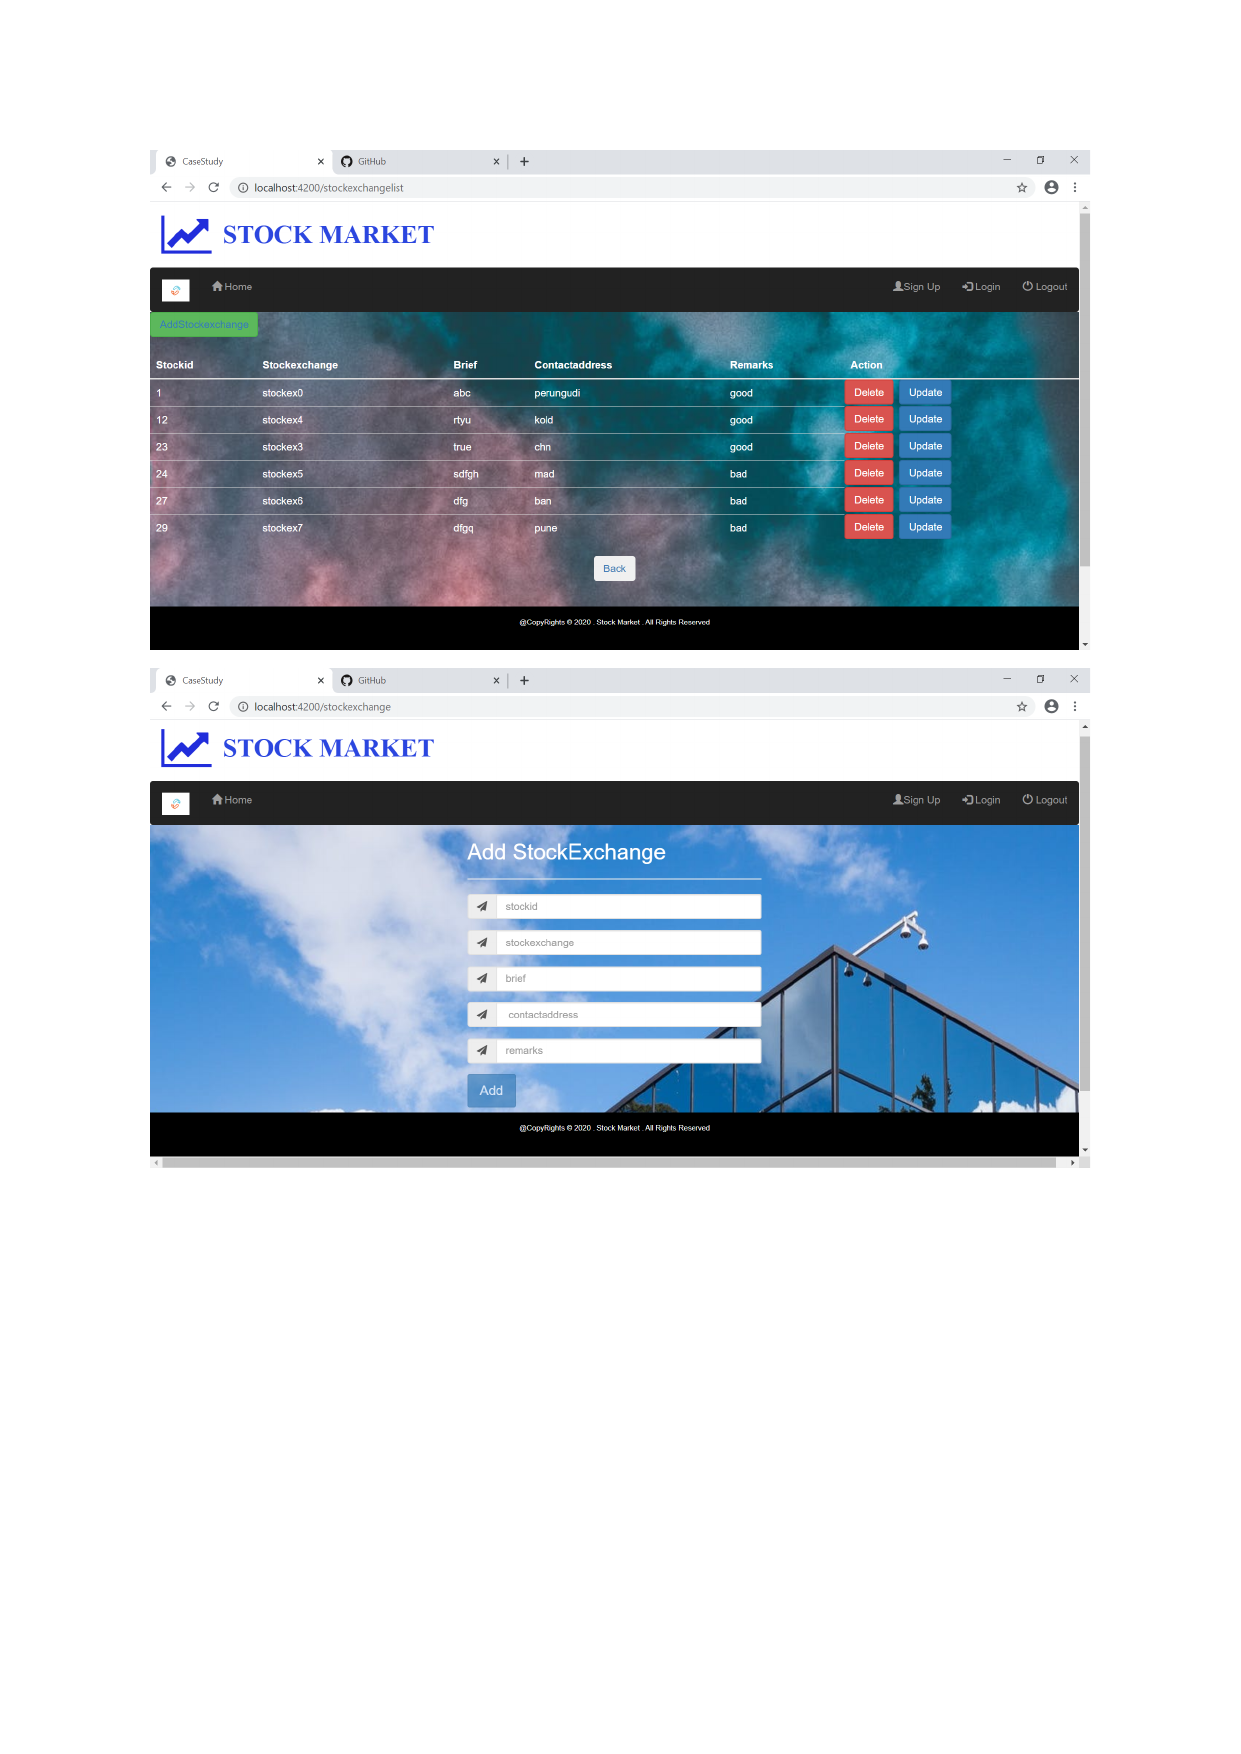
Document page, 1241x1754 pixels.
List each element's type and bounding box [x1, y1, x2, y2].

picture [150, 668, 1091, 1168]
picture [150, 150, 1091, 650]
